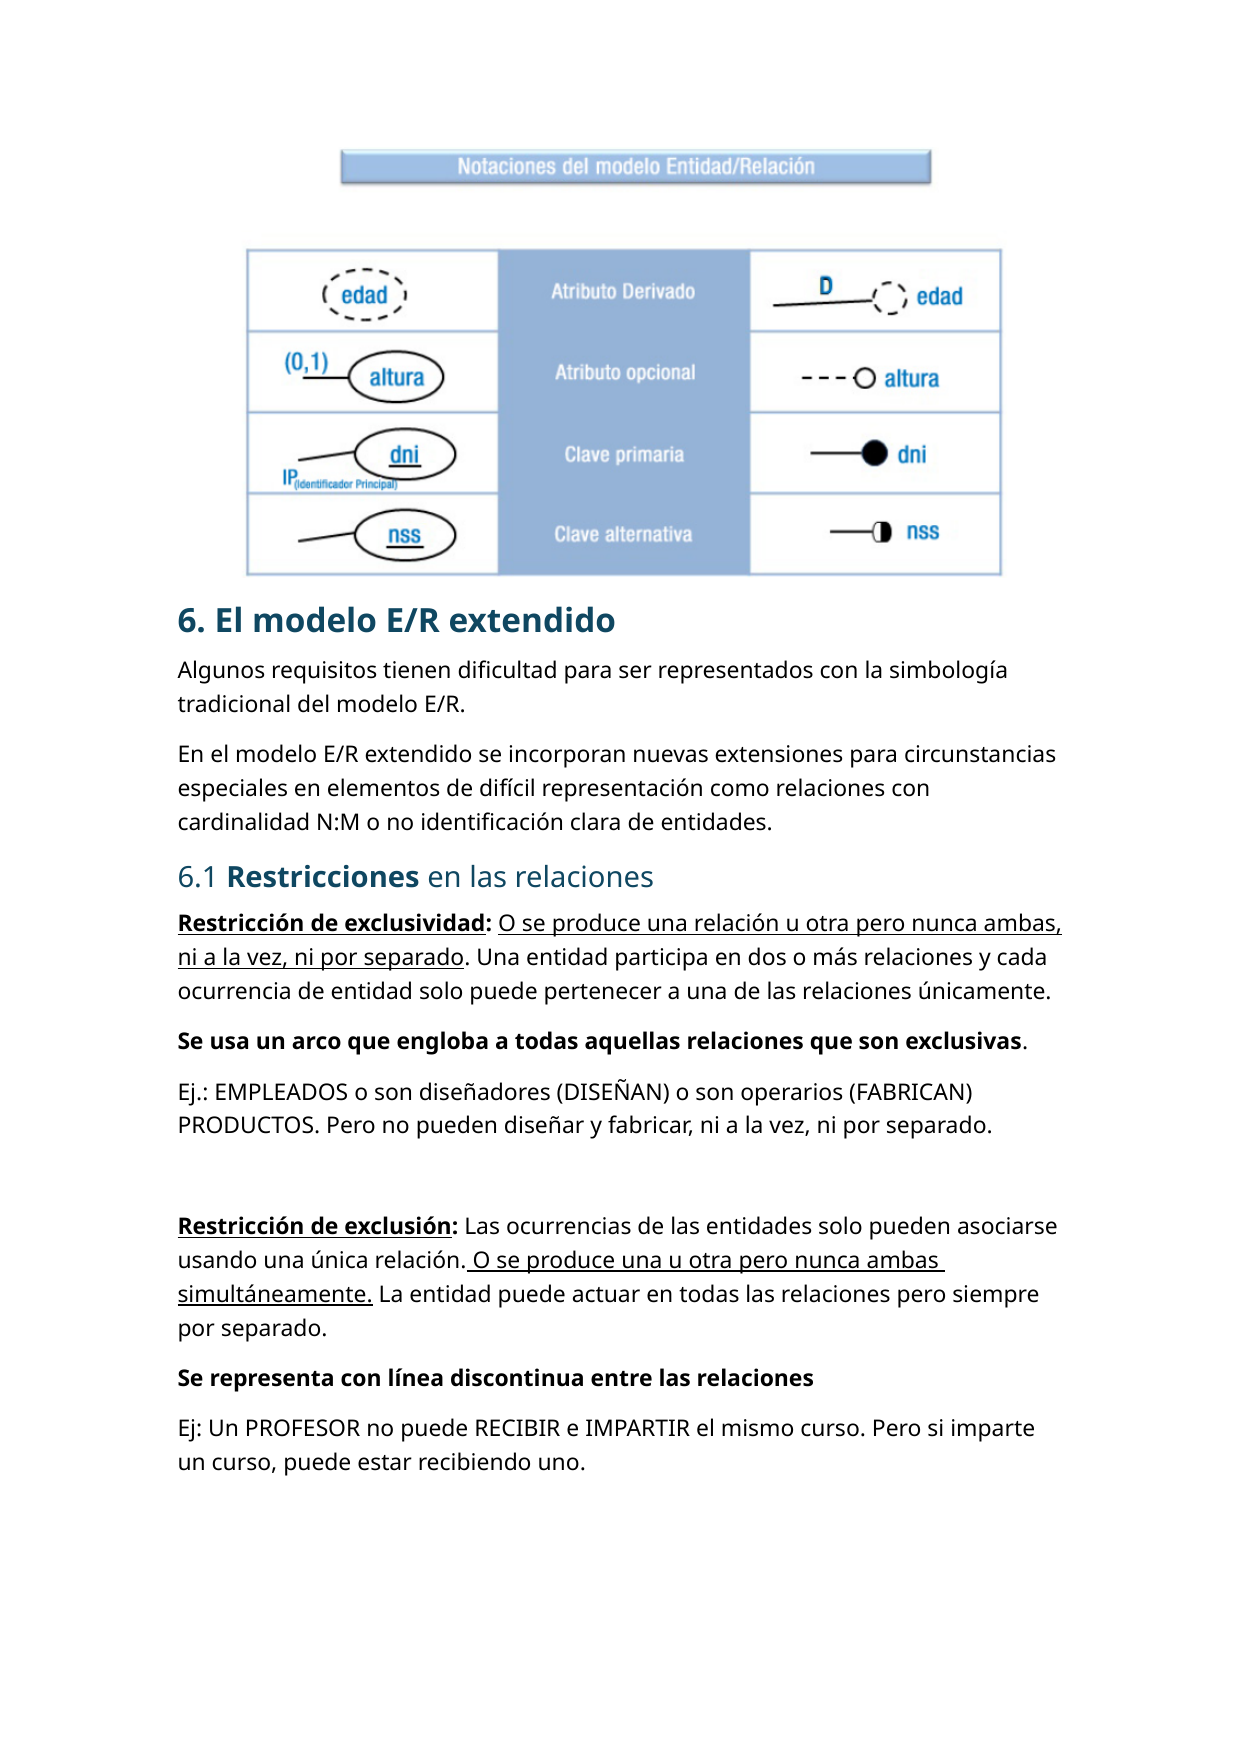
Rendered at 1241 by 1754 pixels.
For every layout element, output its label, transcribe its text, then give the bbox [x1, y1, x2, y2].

subtitle 6.1 Restricciones en las relaciones [177, 856, 1063, 896]
text En el modelo E/R extendido se incorporan nuevas extensiones para circunstancias especiales en elementos de difícil representación como relaciones con cardinalidad N:M o no identificación clara de entidades. [177, 738, 1063, 837]
text Algunos requisitos tienen dificultad para ser representados con la simbología tradicional del modelo E/R. [177, 654, 1063, 719]
text Ej: Un PROFESOR no puede RECIBIR e IMPARTIR el mismo curso. Pero si imparte un curso, puede estar recibiendo uno. [177, 1412, 1063, 1477]
text Ej.: EMPLEADOS o son diseñadores (DISEÑAN) o son operarios (FABRICAN) PRODUCTOS. Pero no pueden diseñar y fabricar, ni a la vez, ni por separado. [177, 1076, 1063, 1141]
text Se usa un arco que engloba a todas aquellas relaciones que son exclusivas. [177, 1025, 1063, 1056]
text Se representa con línea discontinua entre las relaciones [177, 1362, 1063, 1393]
subtitle 6. El modelo E/R extendido [177, 597, 1063, 642]
text Restricción de exclusividad: O se produce una relación u otra pero nunca ambas, ni a la vez, ni por separado. Una entidad participa en dos o más relaciones y cada ocurrencia de entidad solo puede pertenecer a una de las relaciones únicamente. [177, 907, 1063, 1006]
text Restricción de exclusión: Las ocurrencias de las entidades solo pueden asociarse usando una única relación. O se produce una u otra pero nunca ambas simultáneamente. La entidad puede actuar en todas las relaciones pero siempre por separado. [177, 1210, 1063, 1343]
picture [232, 147, 1008, 578]
